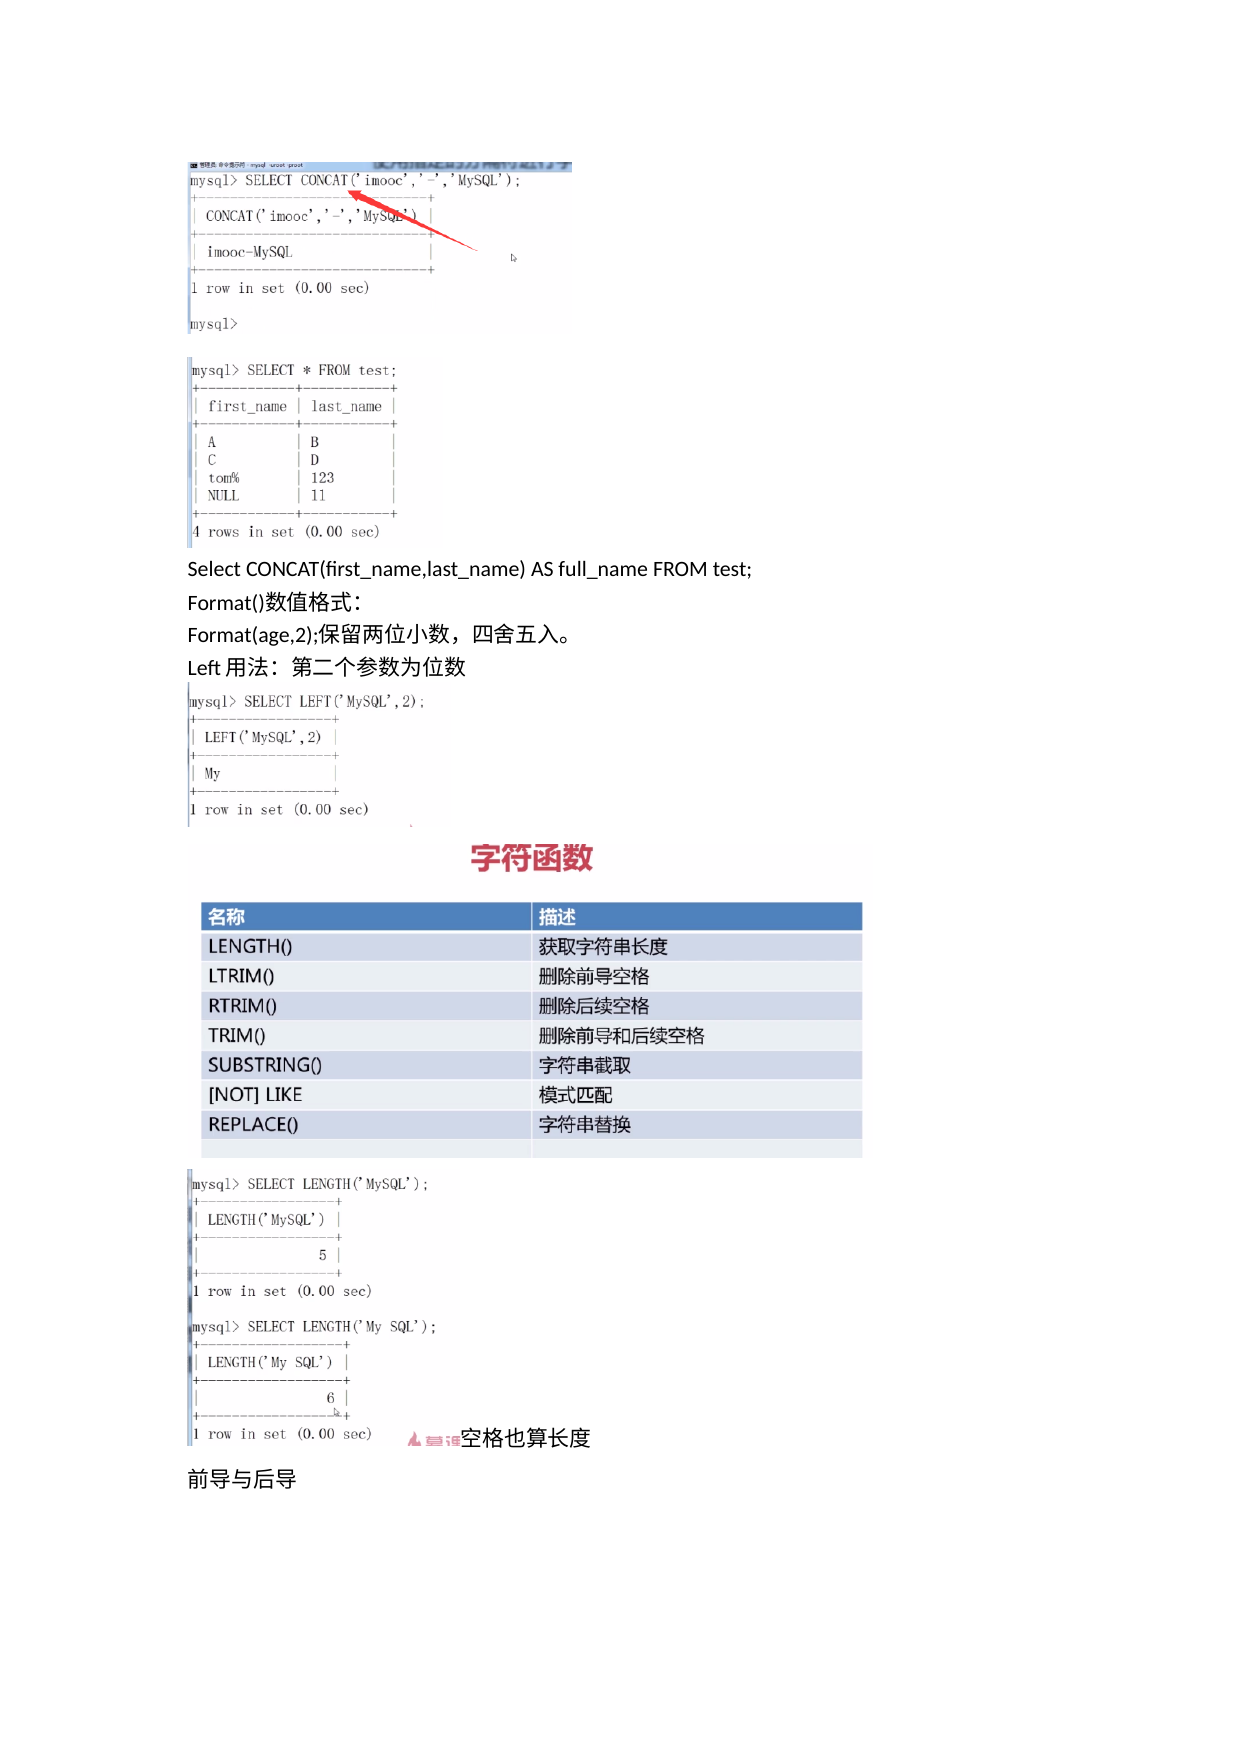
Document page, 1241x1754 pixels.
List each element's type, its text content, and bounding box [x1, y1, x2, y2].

text Select CONCAT(first_name,last_name) AS full_name FROM test; [187, 552, 1053, 584]
text Left用法：第二个参数为位数 [187, 649, 1053, 682]
picture [187, 162, 572, 334]
picture [187, 1169, 461, 1446]
picture [187, 844, 874, 1158]
text Format(age,2);保留两位小数，四舍五入。 [187, 617, 1053, 649]
picture [187, 682, 452, 827]
picture [187, 357, 443, 548]
text 前导与后导 [187, 1462, 1053, 1494]
text Format()数值格式： [187, 584, 1053, 617]
